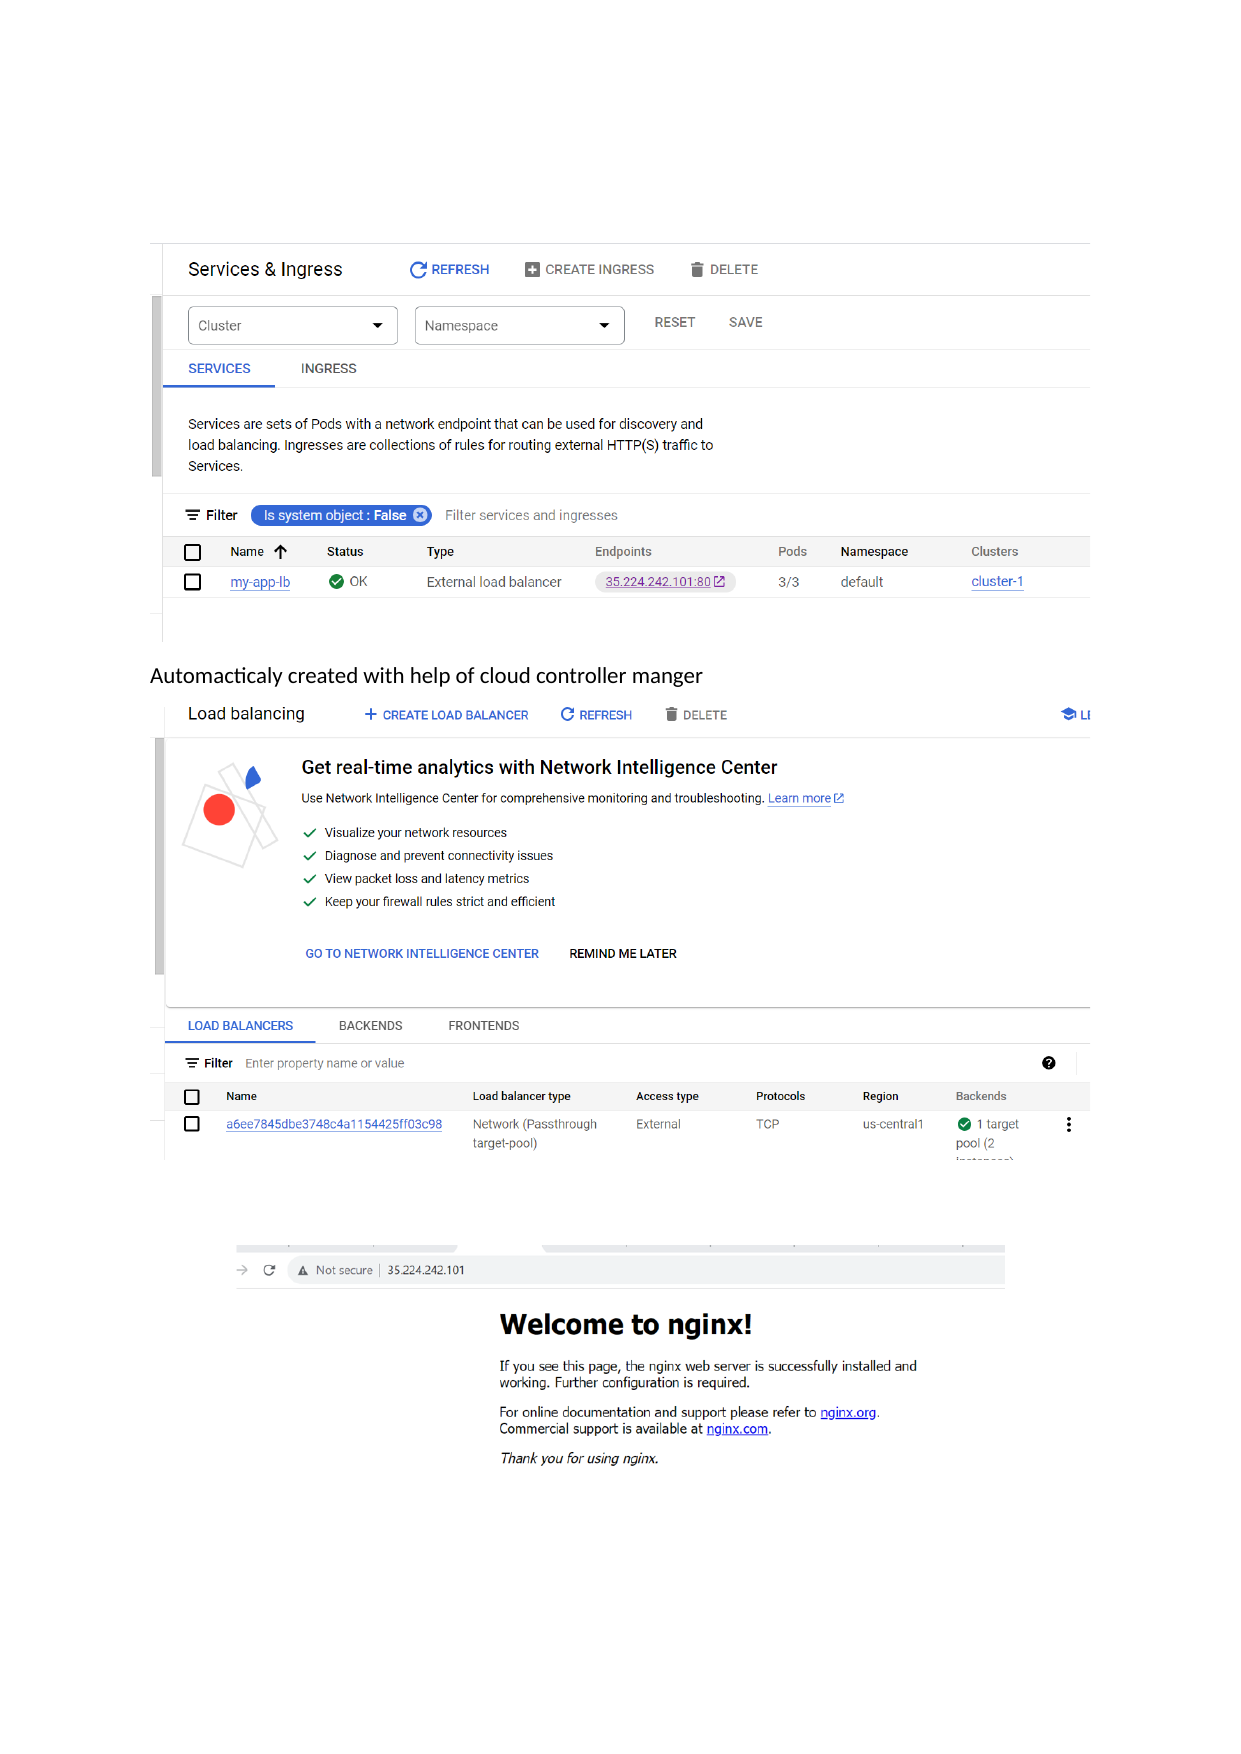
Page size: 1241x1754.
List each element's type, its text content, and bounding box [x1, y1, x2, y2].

picture [150, 1178, 1091, 1481]
picture [150, 243, 1091, 642]
picture [150, 707, 1091, 1160]
text Automacticaly created with help of cloud controller manger [150, 661, 1090, 689]
